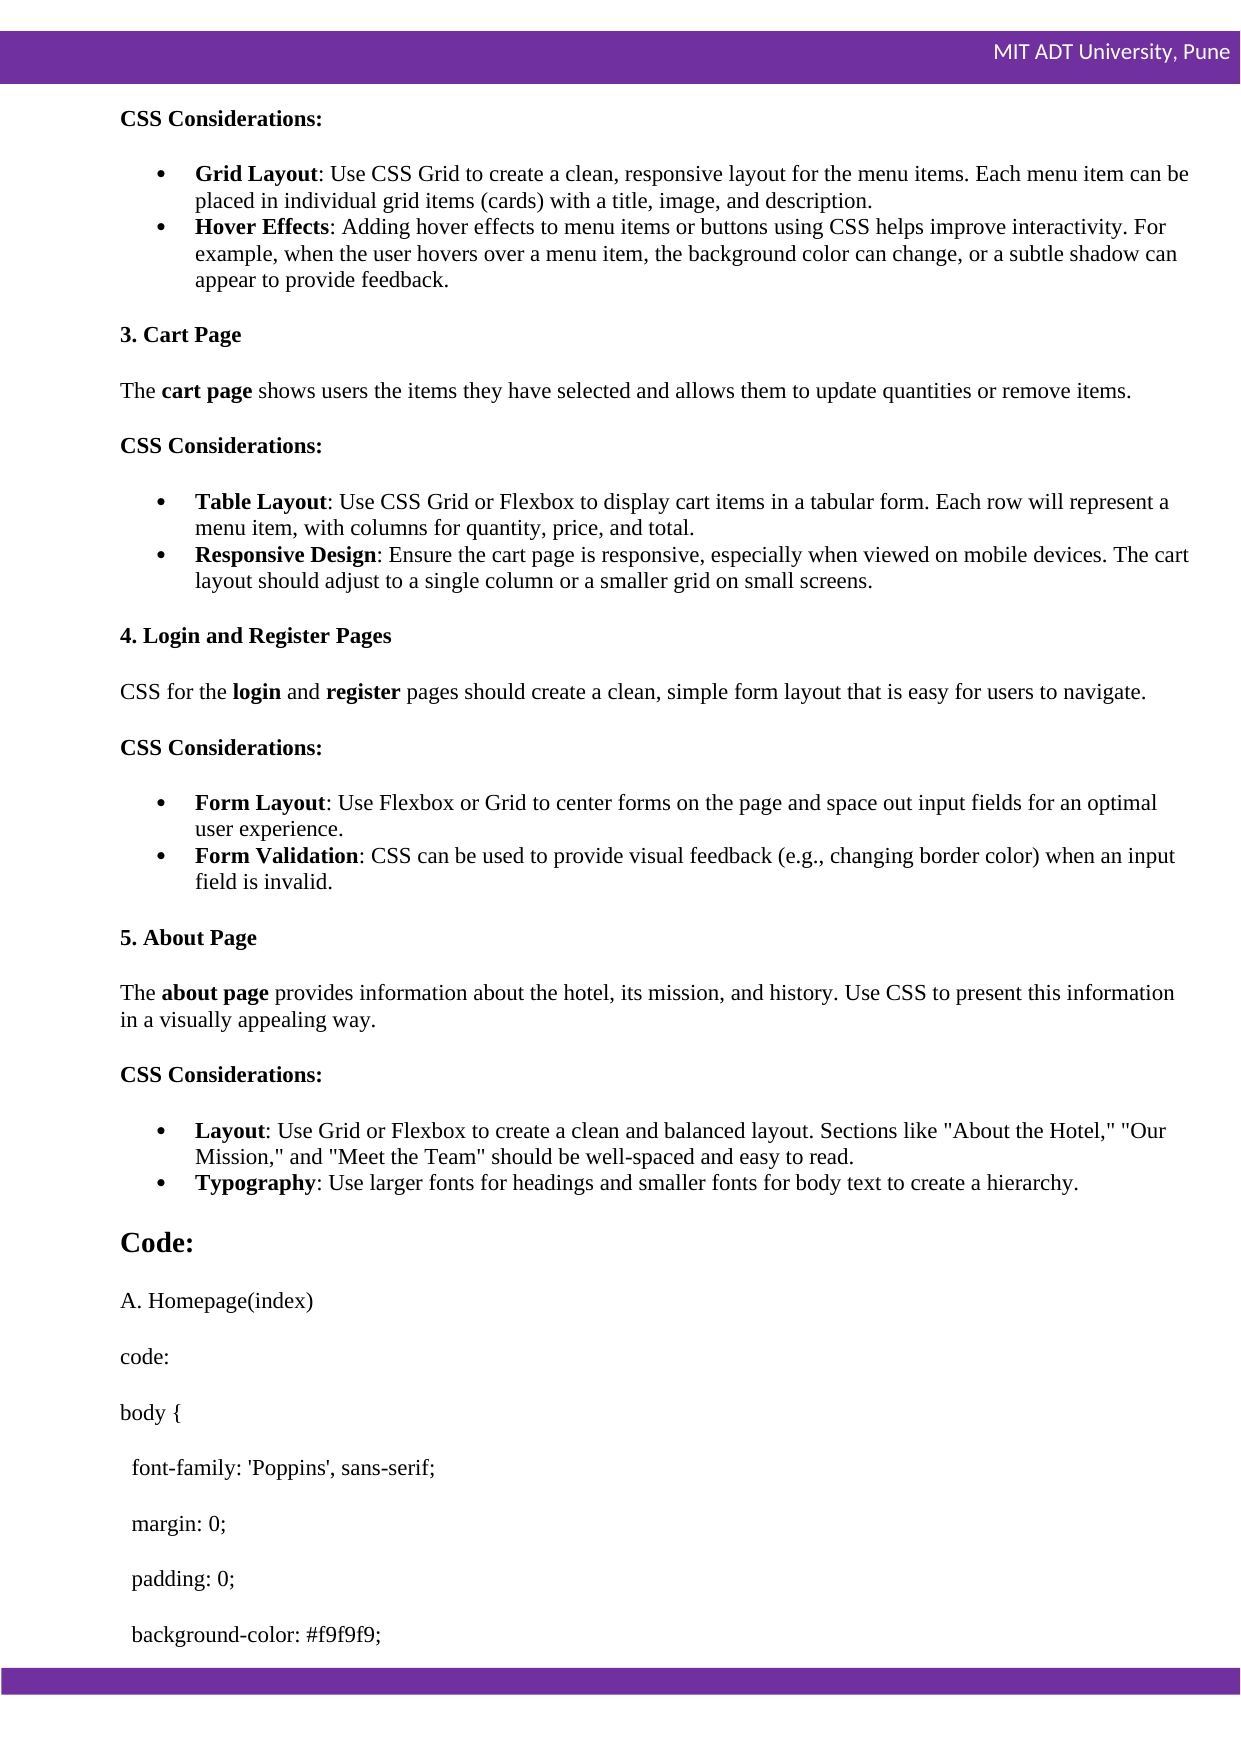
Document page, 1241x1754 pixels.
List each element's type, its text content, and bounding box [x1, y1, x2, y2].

text padding: 0; [120, 1565, 1195, 1592]
text The about page provides information about the hotel, its mission, and history. Use CSS to present this information in a visually appealing way. [120, 979, 1195, 1032]
text CSS Considerations: [120, 1061, 1195, 1087]
text body { [120, 1399, 1195, 1425]
list Responsive Design: Ensure the cart page is responsive, especially when viewed on mobile devices. The cart layout should adjust to a single column or a smaller grid on small screens. [157, 541, 1195, 593]
text CSS for the login and register pages should create a clean, simple form layout that is easy for users to navigate. [120, 678, 1195, 704]
text background-color: #f9f9f9; [120, 1621, 1195, 1647]
text CSS Considerations: [120, 432, 1195, 459]
text CSS Considerations: [120, 105, 1195, 131]
list Hover Effects: Adding hover effects to menu items or buttons using CSS helps improve interactivity. For example, when the user hovers over a menu item, the background color can change, or a subtle shadow can appear to provide feedback. [157, 213, 1195, 292]
text font-family: 'Poppins', sans-serif; [120, 1454, 1195, 1481]
text code: [120, 1343, 1195, 1369]
list Layout: Use Grid or Flexbox to create a clean and balanced layout. Sections like "About the Hotel," "Our Mission," and "Meet the Team" should be well-spaced and easy to read. [157, 1117, 1195, 1169]
list Form Layout: Use Flexbox or Grid to center forms on the page and space out input fields for an optimal user experience. [157, 789, 1195, 842]
text The cart page shows users the items they have selected and allows them to update quantities or remove items. [120, 377, 1195, 403]
text CSS Considerations: [120, 734, 1195, 760]
text 3. Cart Page [120, 321, 1195, 348]
text 5. About Page [120, 924, 1195, 950]
list Typography: Use larger fonts for headings and smaller fonts for body text to create a hierarchy. [157, 1169, 1195, 1196]
text Code: [120, 1225, 1195, 1258]
list Table Layout: Use CSS Grid or Flexbox to display cart items in a tabular form. Each row will represent a menu item, with columns for quantity, price, and total. [157, 488, 1195, 541]
list Form Validation: CSS can be used to provide visual feedback (e.g., changing border color) when an input field is invalid. [157, 842, 1195, 894]
text margin: 0; [120, 1510, 1195, 1536]
text 4. Login and Register Pages [120, 623, 1195, 649]
text A. Homepage(index) [120, 1288, 1195, 1314]
list Grid Layout: Use CSS Grid to create a clean, responsive layout for the menu items. Each menu item can be placed in individual grid items (cards) with a title, image, and description. [157, 161, 1195, 213]
